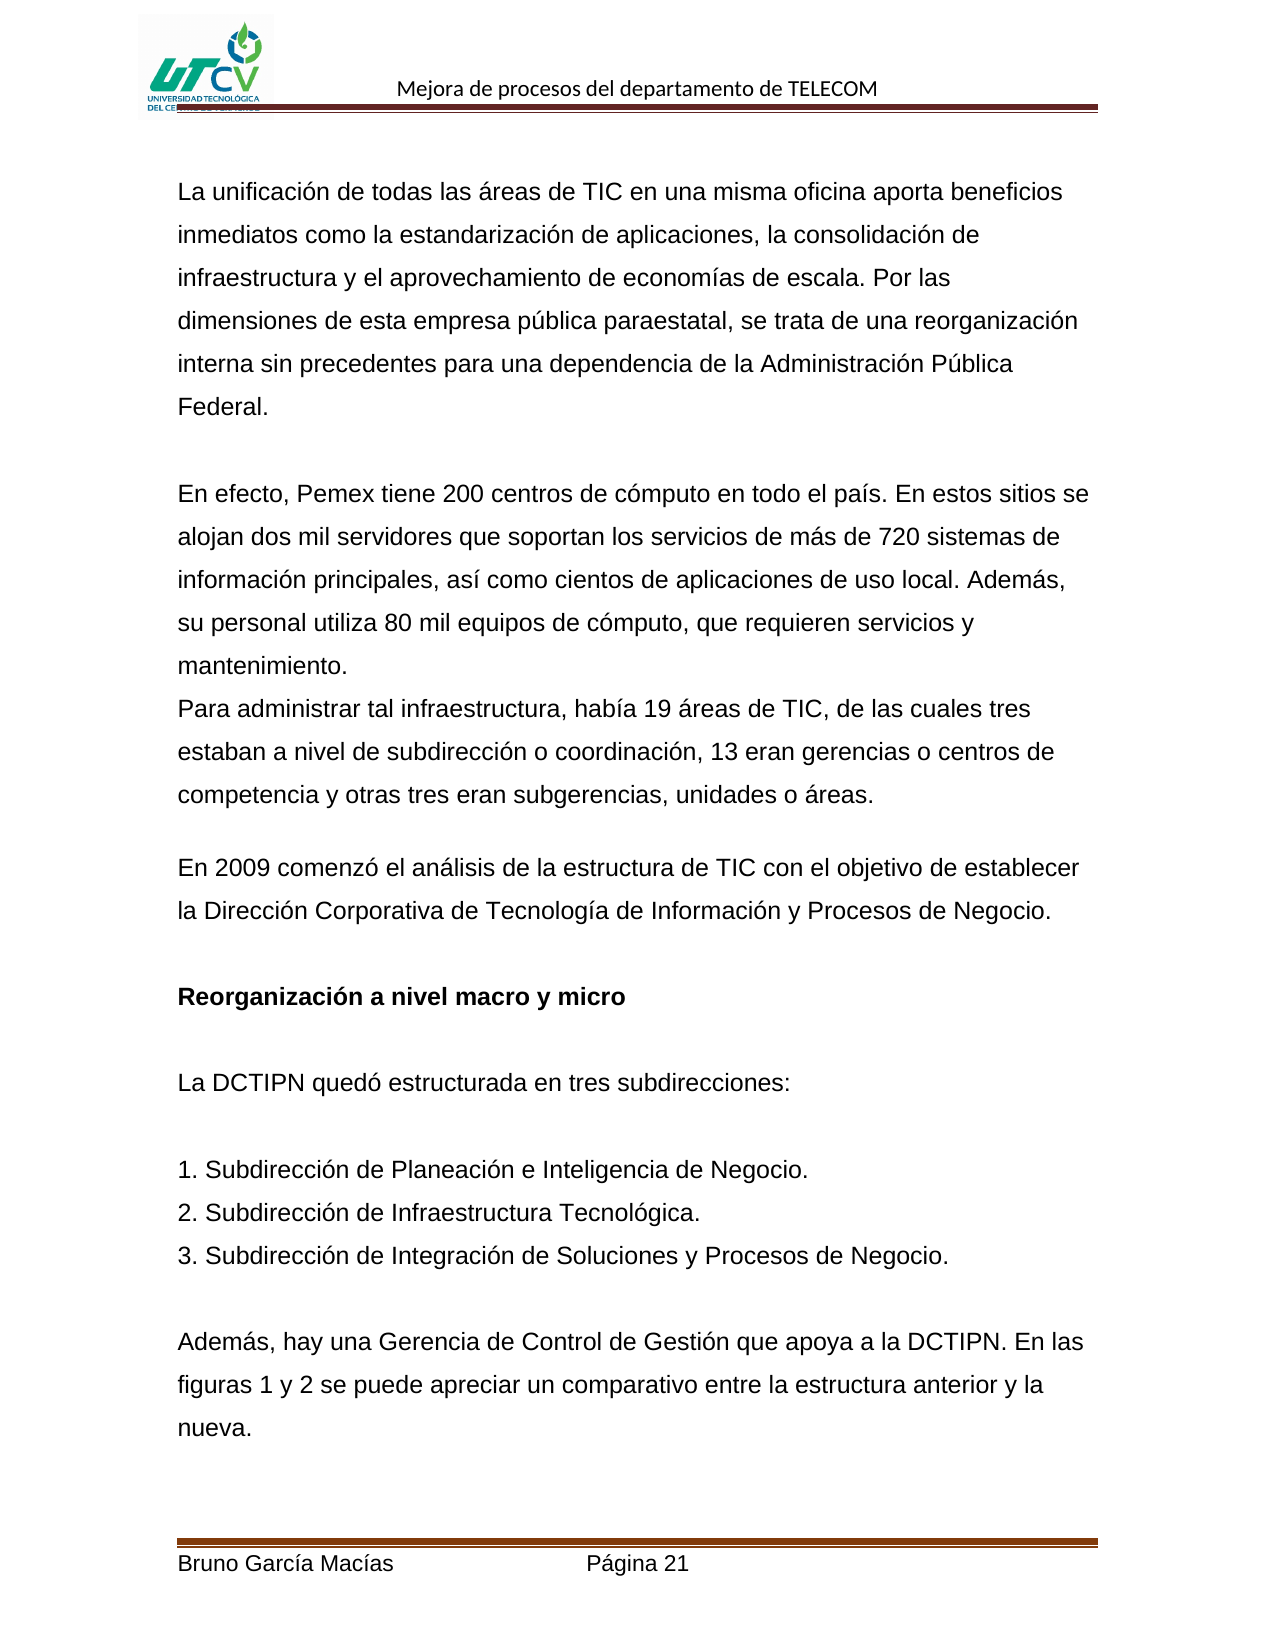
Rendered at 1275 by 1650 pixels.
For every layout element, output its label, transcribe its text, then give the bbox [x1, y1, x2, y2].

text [177, 853, 1098, 1442]
picture [138, 14, 274, 120]
text La unificación de todas las áreas de TIC en una misma oficina aporta beneficios inmediatos como la estandarización de aplicaciones, la consolidación de infraestructura y el aprovechamiento de economías de escala. Por las dimensiones de esta empresa pública paraestatal, se trata de una reorganización interna sin precedentes para una dependencia de la Administración Pública Federal. En efecto, Pemex tiene 200 centros de cómputo en todo el país. En estos sitios se alojan dos mil servidores que soportan los servicios de más de 720 sistemas de información principales, así como cientos de aplicaciones de uso local. Además, su personal utiliza 80 mil equipos de cómputo, que requieren servicios y mantenimiento. Para administrar tal infraestructura, había 19 áreas de TIC, de las cuales tres estaban a nivel de subdirección o coordinación, 13 eran gerencias o centros de competencia y otras tres eran subgerencias, unidades o áreas. [177, 177, 1098, 809]
